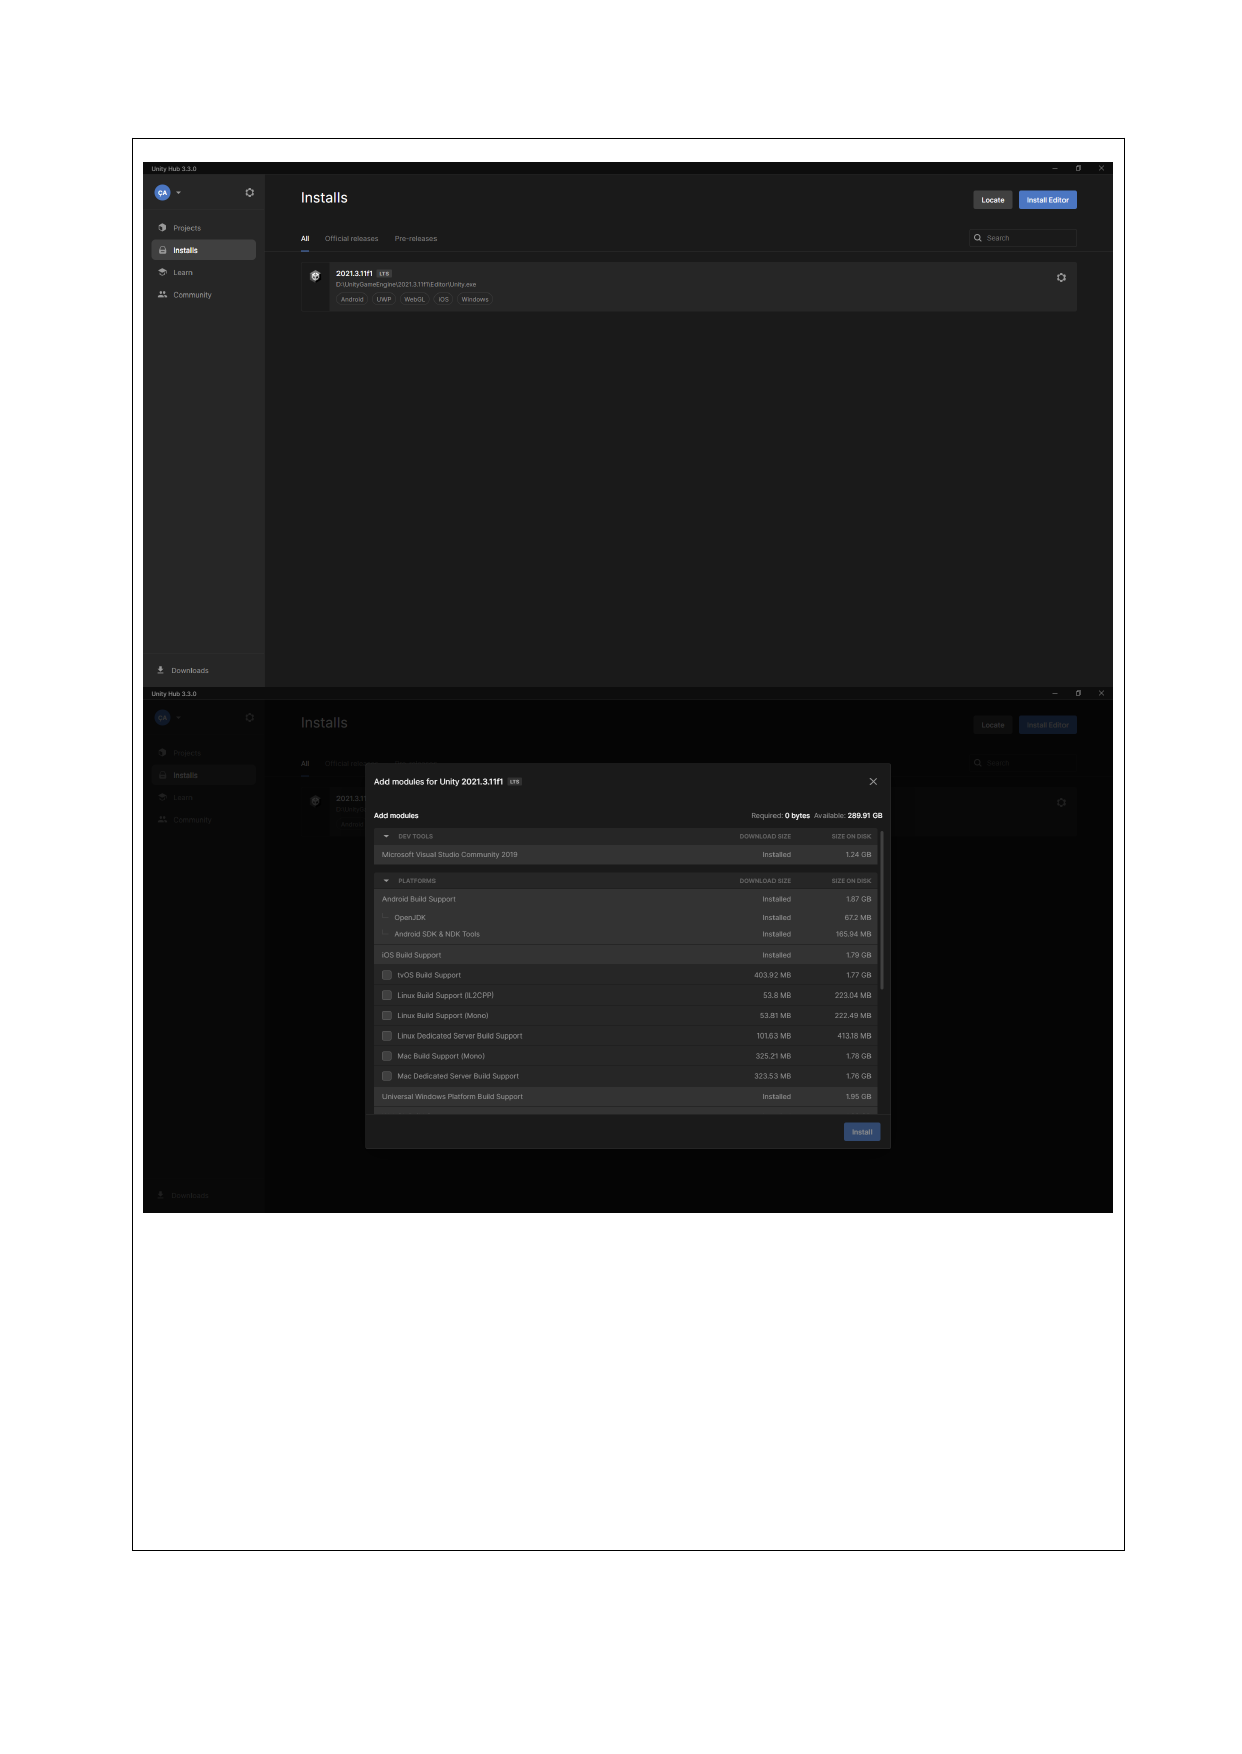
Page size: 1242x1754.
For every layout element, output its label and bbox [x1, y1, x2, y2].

table_header [133, 139, 1124, 1550]
picture [143, 162, 1113, 1213]
